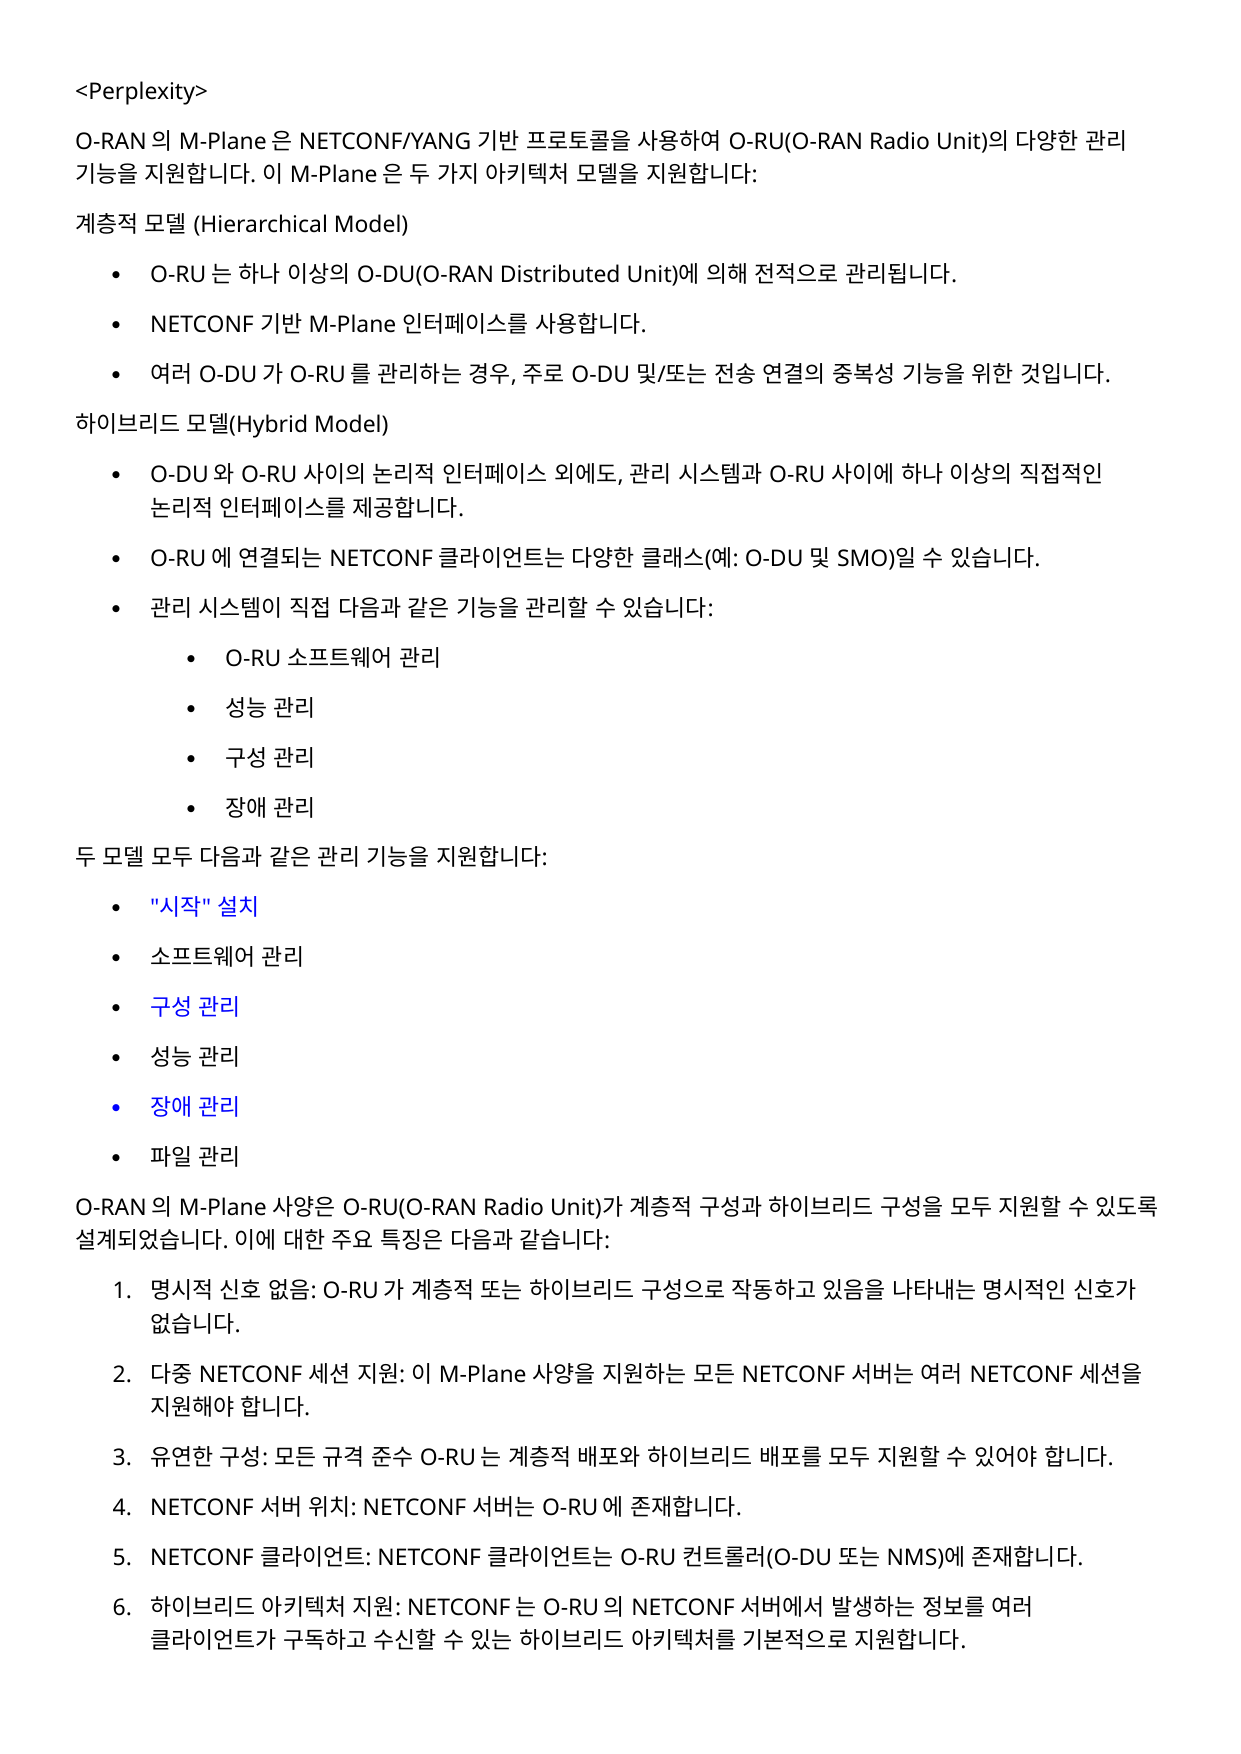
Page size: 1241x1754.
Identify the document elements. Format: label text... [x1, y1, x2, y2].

list 다중 NETCONF 세션 지원: 이 M-Plane 사양을 지원하는 모든 NETCONF 서버는 여러 NETCONF 세션을 지원해야 합니다. [112, 1355, 1165, 1422]
list 장애 관리 [112, 1089, 1165, 1122]
list 구성 관리 [112, 989, 1165, 1022]
list 파일 관리 [112, 1139, 1165, 1172]
text O-RAN의 M-Plane은 NETCONF/YANG 기반 프로토콜을 사용하여 O-RU(O-RAN Radio Unit)의 다양한 관리 기능을 지원합니다. 이 M-Plane은 두 가지 아키텍처 모델을 지원합니다: [75, 123, 1165, 189]
list 관리 시스템이 직접 다음과 같은 기능을 관리할 수 있습니다: [112, 589, 1165, 623]
text O-RAN의 M-Plane 사양은 O-RU(O-RAN Radio Unit)가 계층적 구성과 하이브리드 구성을 모두 지원할 수 있도록 설계되었습니다. 이에 대한 주요 특징은 다음과 같습니다: [75, 1189, 1165, 1255]
list NETCONF 클라이언트: NETCONF 클라이언트는 O-RU 컨트롤러(O-DU 또는 NMS)에 존재합니다. [112, 1539, 1165, 1572]
list 성능 관리 [112, 1039, 1165, 1072]
text 두 모델 모두 다음과 같은 관리 기능을 지원합니다: [75, 839, 1165, 873]
list 하이브리드 아키텍처 지원: NETCONF는 O-RU의 NETCONF 서버에서 발생하는 정보를 여러 클라이언트가 구독하고 수신할 수 있는 하이브리드 아키텍처를 기본적으로 지원합니다. [112, 1589, 1165, 1655]
text 하이브리드 모델(Hybrid Model) [75, 406, 1165, 439]
text <Perplexity> [75, 75, 1165, 106]
list 여러 O-DU가 O-RU를 관리하는 경우, 주로 O-DU 및/또는 전송 연결의 중복성 기능을 위한 것입니다. [112, 356, 1165, 389]
list NETCONF 서버 위치: NETCONF 서버는 O-RU에 존재합니다. [112, 1489, 1165, 1522]
list NETCONF 기반 M-Plane 인터페이스를 사용합니다. [112, 306, 1165, 339]
list O-RU는 하나 이상의 O-DU(O-RAN Distributed Unit)에 의해 전적으로 관리됩니다. [112, 256, 1165, 289]
list 장애 관리 [187, 789, 1165, 823]
text 계층적 모델 (Hierarchical Model) [75, 206, 1165, 239]
list 유연한 구성: 모든 규격 준수 O-RU는 계층적 배포와 하이브리드 배포를 모두 지원할 수 있어야 합니다. [112, 1439, 1165, 1472]
list O-RU 소프트웨어 관리 [187, 639, 1165, 673]
list O-DU와 O-RU 사이의 논리적 인터페이스 외에도, 관리 시스템과 O-RU 사이에 하나 이상의 직접적인 논리적 인터페이스를 제공합니다. [112, 456, 1165, 523]
list 명시적 신호 없음: O-RU가 계층적 또는 하이브리드 구성으로 작동하고 있음을 나타내는 명시적인 신호가 없습니다. [112, 1272, 1165, 1339]
list 성능 관리 [187, 689, 1165, 723]
list O-RU에 연결되는 NETCONF 클라이언트는 다양한 클래스(예: O-DU 및 SMO)일 수 있습니다. [112, 539, 1165, 573]
list "시작" 설치 [112, 889, 1165, 923]
list 구성 관리 [187, 739, 1165, 773]
list 소프트웨어 관리 [112, 939, 1165, 972]
